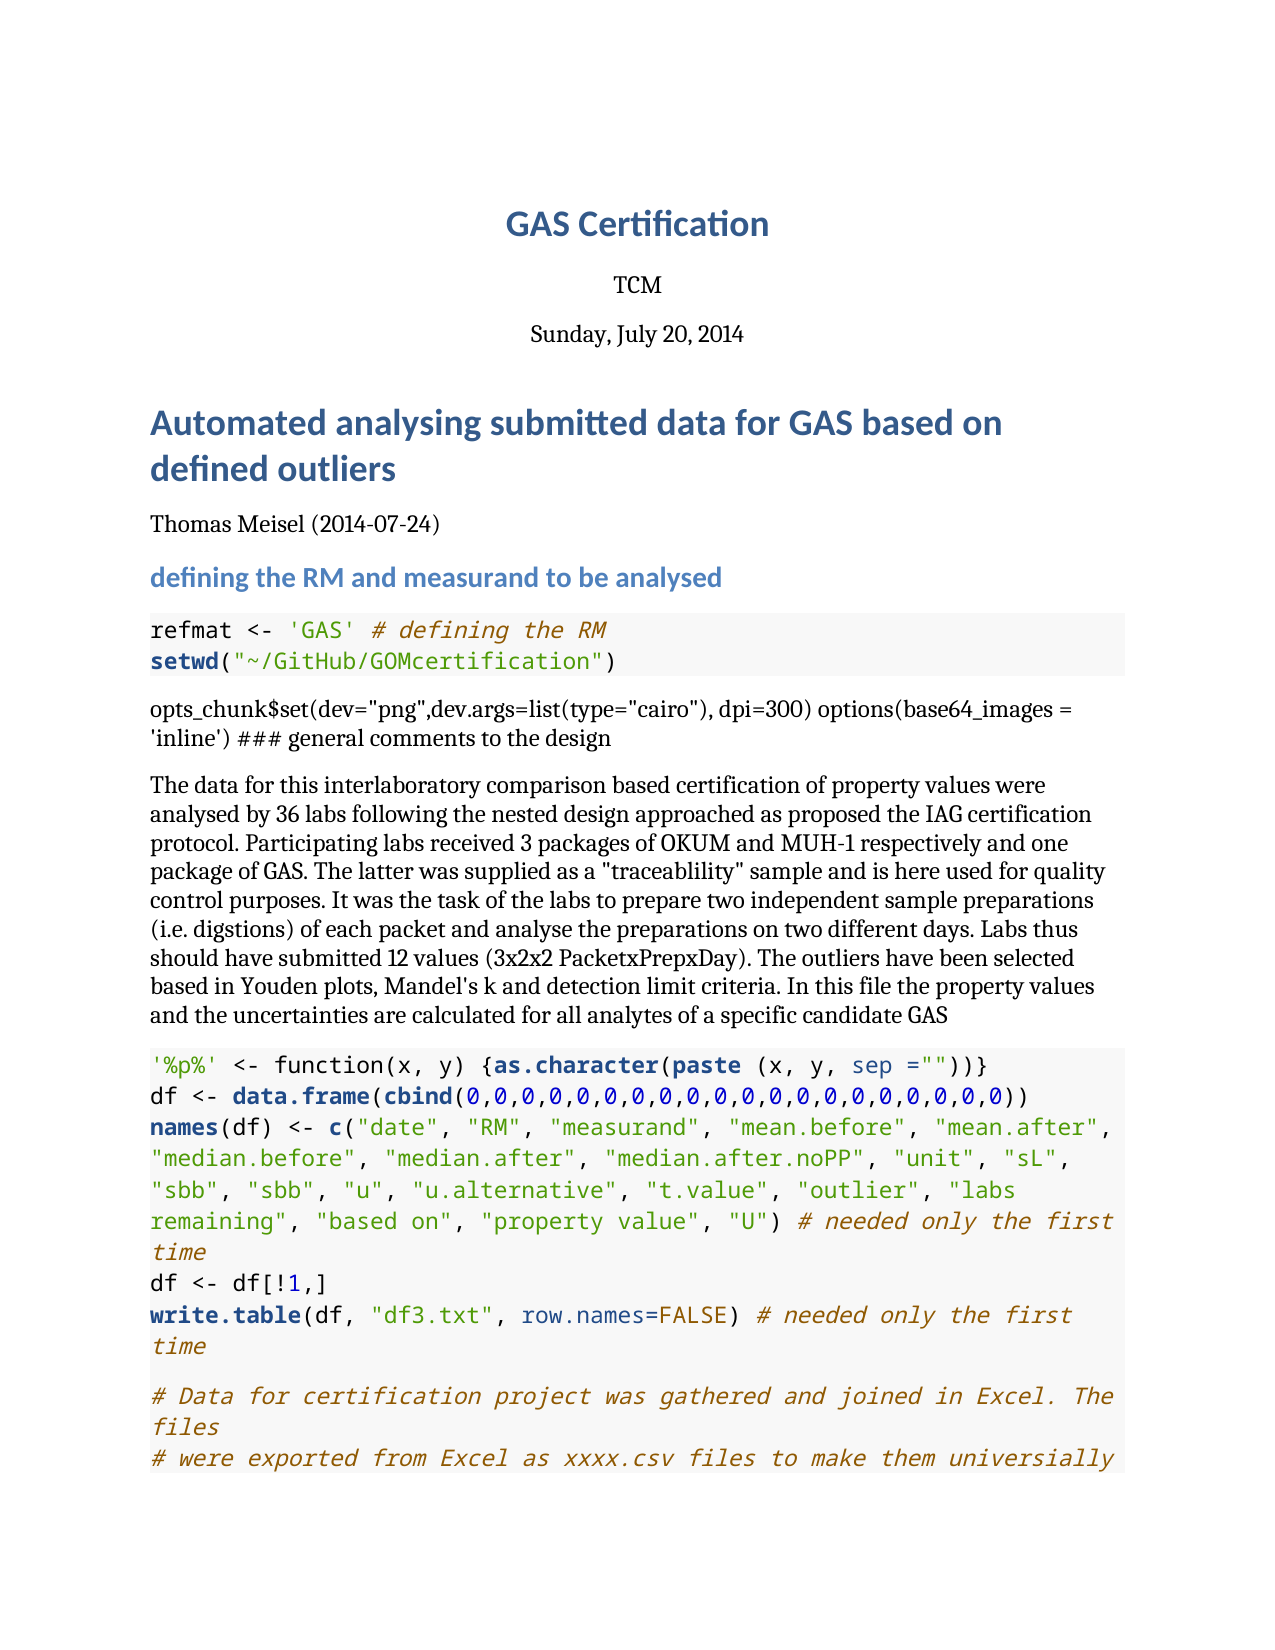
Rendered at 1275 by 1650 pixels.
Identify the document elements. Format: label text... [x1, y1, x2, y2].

text refmat <- 'GAS' # defining the RM setwd("~/GitHub/GOMcertification") [150, 613, 1125, 676]
text opts_chunk$set(dev="png",dev.args=list(type="cairo"), dpi=300) options(base64_images = 'inline') ### general comments to the design [150, 695, 1125, 752]
text Sunday, July 20, 2014 [150, 320, 1125, 349]
text '%p%' <- function(x, y) {as.character(paste (x, y, sep =""))} df <- data.frame(cbind(0,0,0,0,0,0,0,0,0,0,0,0,0,0,0,0,0,0,0,0)) names(df) <- c("date", "RM", "measurand", "mean.before", "mean.after", "median.before", "median.after", "median.after.noPP", "unit", "sL", "sbb", "sbb", "u", "u.alternative", "t.value", "outlier", "labs remaining", "based on", "property value", "U") # needed only the first time df <- df[!1,] write.table(df, "df3.txt", row.names=FALSE) # needed only the first time [150, 1048, 1125, 1361]
subtitle Automated analysing submitted data for GAS based on defined outliers [150, 399, 1125, 491]
text TCM [150, 271, 1125, 299]
text The data for this interlaboratory comparison based certification of property values were analysed by 36 labs following the nested design approached as proposed the IAG certification protocol. Participating labs received 3 packages of OKUM and MUH-1 respectively and one package of GAS. The latter was supplied as a "traceablility" sample and is here used for quality control purposes. It was the task of the labs to prepare two independent sample preparations (i.e. digstions) of each packet and analyse the preparations on two different days. Labs thus should have submitted 12 values (3x2x2 PacketxPrepxDay). The outliers have been selected based in Youden plots, Mandel's k and detection limit criteria. In this file the property values and the uncertainties are calculated for all analytes of a specific candidate GAS [150, 771, 1125, 1030]
text Thomas Meisel (2014-07-24) [150, 509, 1125, 538]
subtitle defining the RM and measurand to be analysed [150, 559, 1125, 595]
title GAS Certification [150, 200, 1125, 246]
